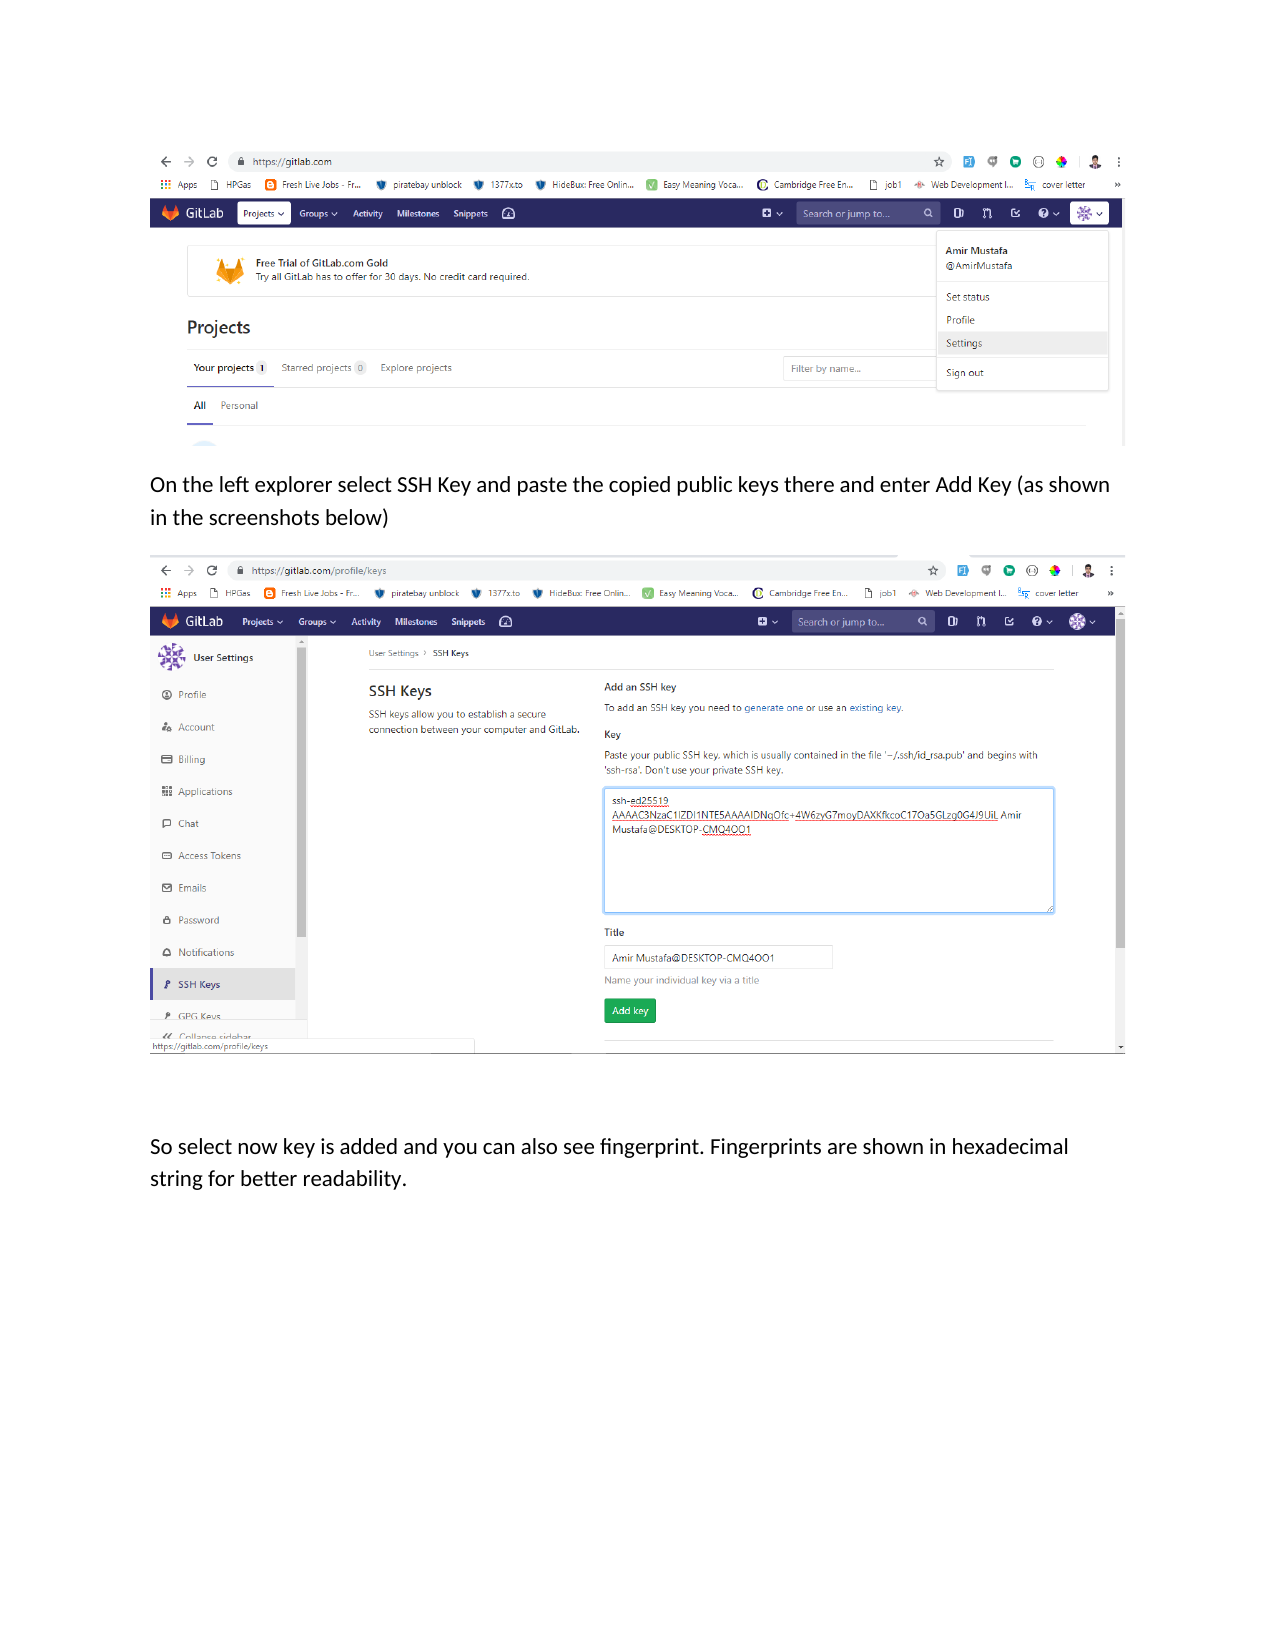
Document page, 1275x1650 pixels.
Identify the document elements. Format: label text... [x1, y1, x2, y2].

picture [150, 555, 1125, 1054]
text So select now key is added and you can also see fingerprint. Fingerprints are shown in hexadecimal string for better readability. [150, 1132, 1125, 1192]
picture [150, 150, 1125, 446]
text On the left explorer select SSH Key and paste the copied public keys there and enter Add Key (as shown in the screenshots below) [150, 471, 1125, 531]
